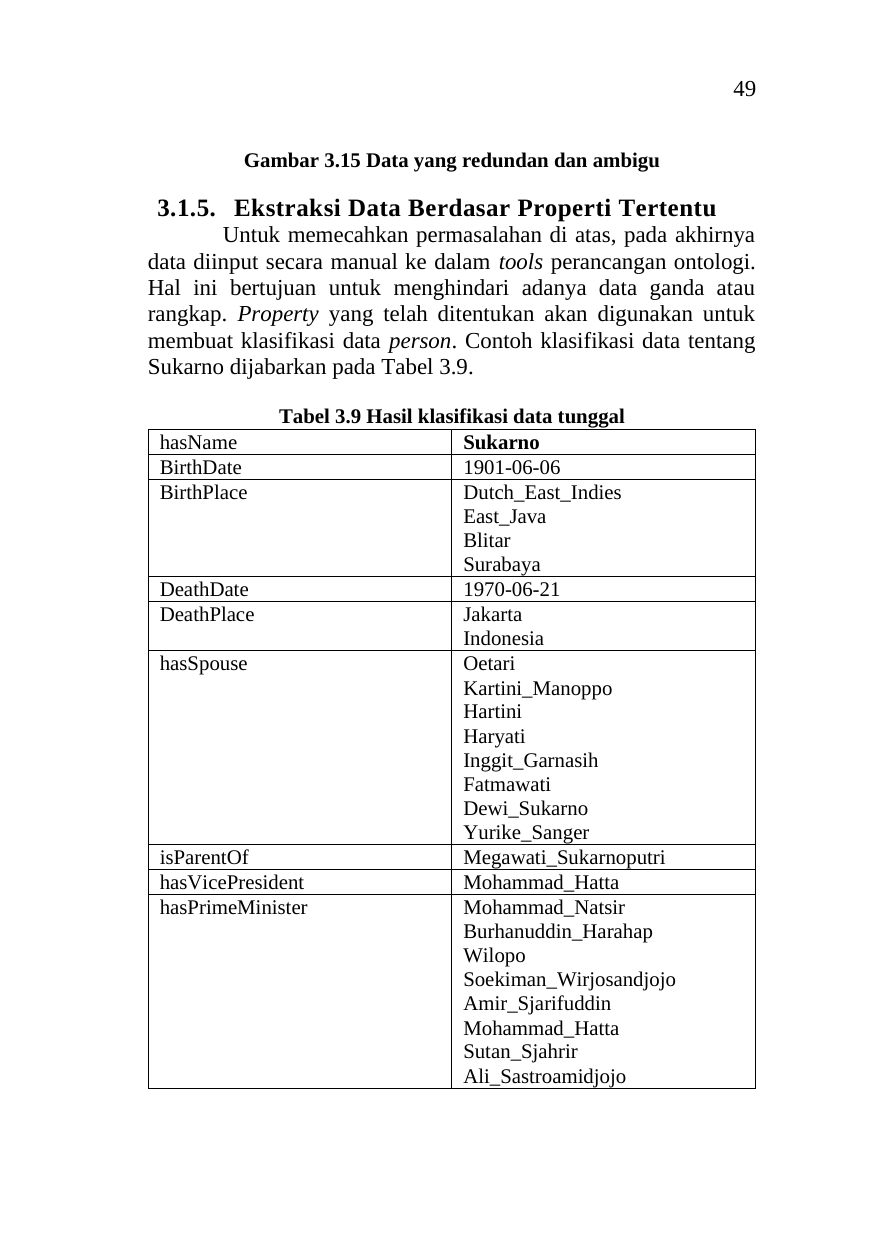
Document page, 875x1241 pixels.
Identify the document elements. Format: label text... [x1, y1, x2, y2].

table_cell hasSpouse [149, 651, 451, 844]
table_cell 1970-06-21 [452, 577, 755, 601]
table_cell isParentOf [149, 845, 451, 869]
subtitle Ekstraksi Data Berdasar Properti Tertentu [157, 193, 756, 221]
table_cell BirthDate [149, 455, 451, 479]
table_cell Oetari Kartini_Manoppo Hartini Haryati Inggit_Garnasih Fatmawati Dewi_Sukarno Yurike_Sanger [452, 651, 755, 844]
table_cell 1901-06-06 [452, 455, 755, 479]
table_cell hasVicePresident [149, 870, 451, 894]
table_header hasName [149, 430, 451, 454]
table_cell Mohammad_Hatta [452, 870, 755, 894]
table_cell Dutch_East_Indies East_Java Blitar Surabaya [452, 480, 755, 576]
table_cell DeathPlace [149, 602, 451, 650]
table_cell Megawati_Sukarnoputri [452, 845, 755, 869]
table_cell DeathDate [149, 577, 451, 601]
table_cell BirthPlace [149, 480, 451, 576]
table_cell Jakarta Indonesia [452, 602, 755, 650]
table_header Sukarno [452, 430, 755, 454]
table_cell hasPrimeMinister [149, 895, 451, 1088]
